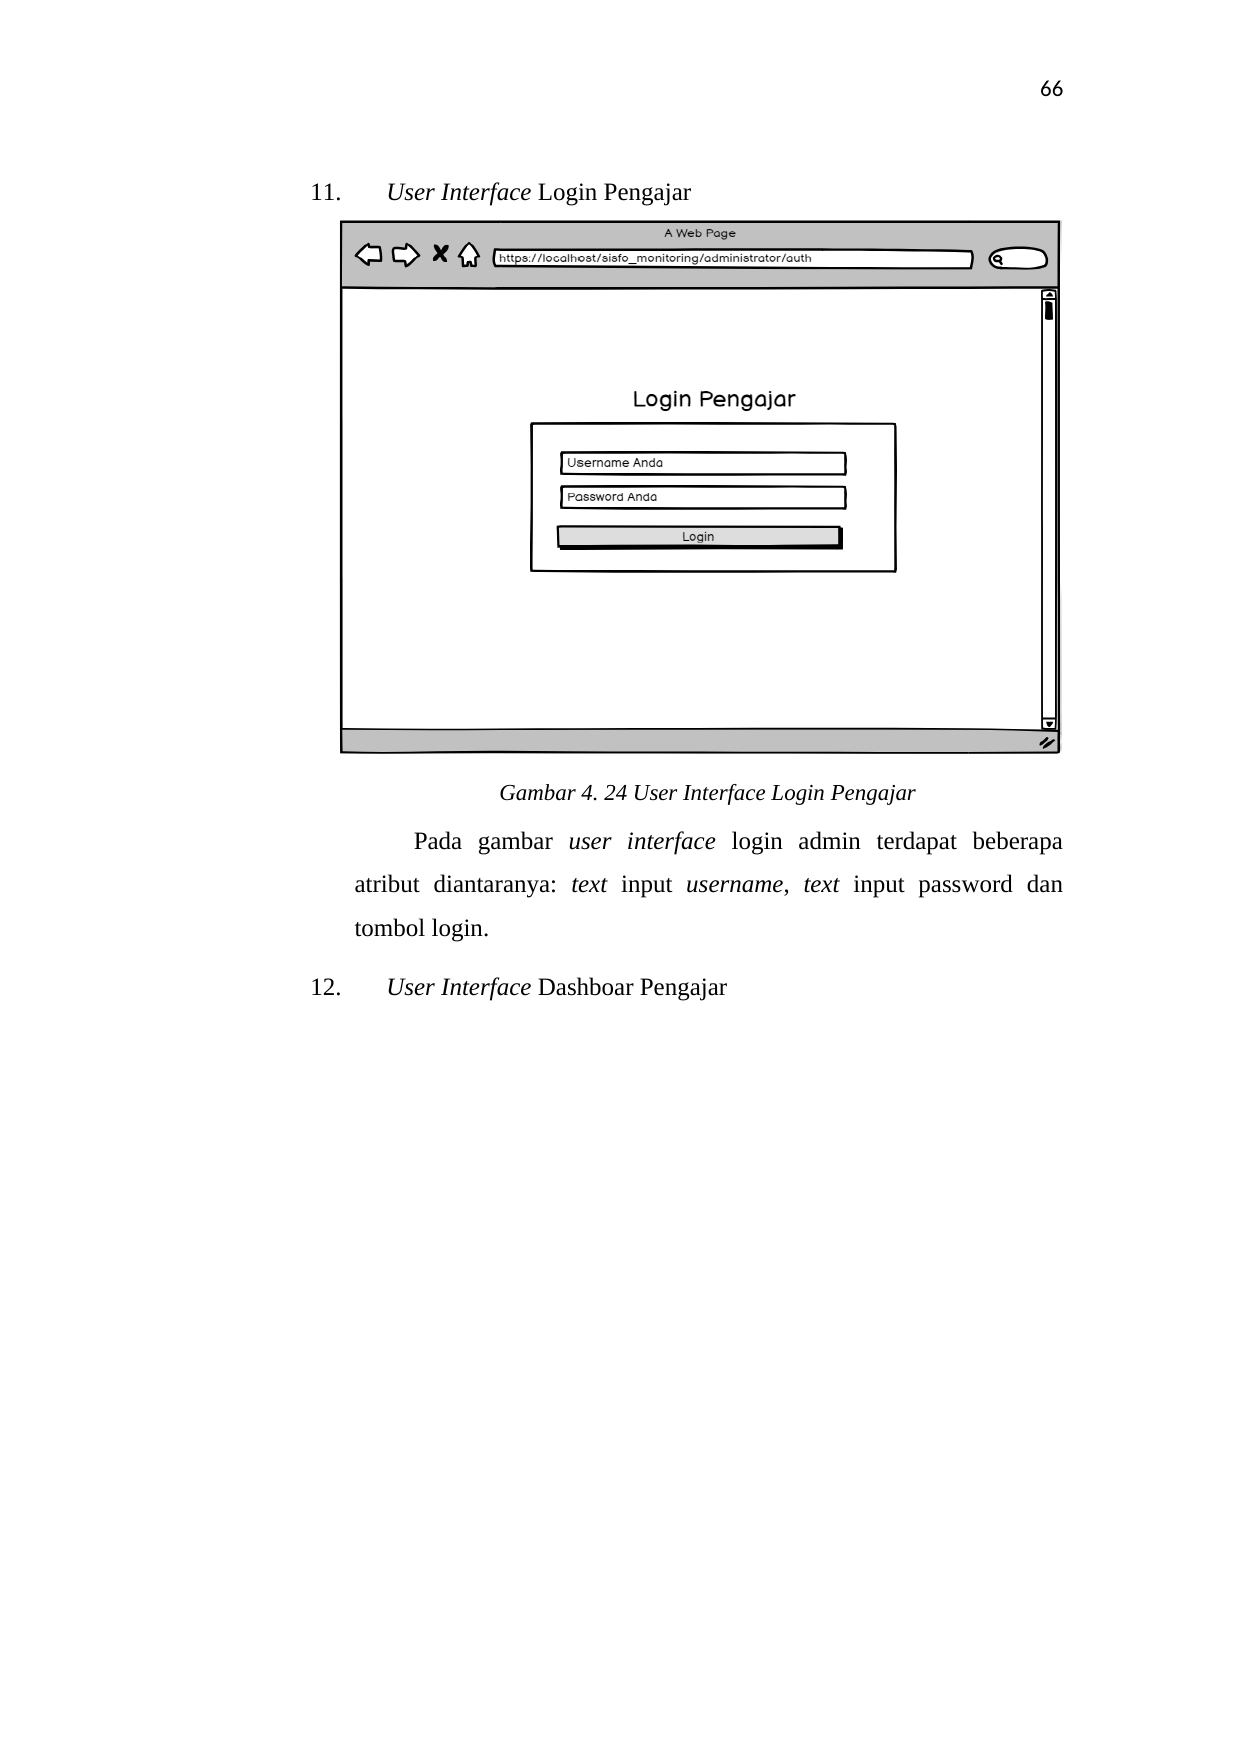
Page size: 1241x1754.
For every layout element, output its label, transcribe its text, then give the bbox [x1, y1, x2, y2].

text Gambar 4. 24 User Interface Login Pengajar [340, 779, 1063, 806]
picture [339, 220, 1062, 754]
list User Interface Login Pengajar [310, 177, 1063, 206]
text Pada gambar user interface login admin terdapat beberapa atribut diantaranya: text input username, text input password dan tombol login. [354, 826, 1063, 941]
list User Interface Dashboar Pengajar [310, 972, 1063, 1001]
